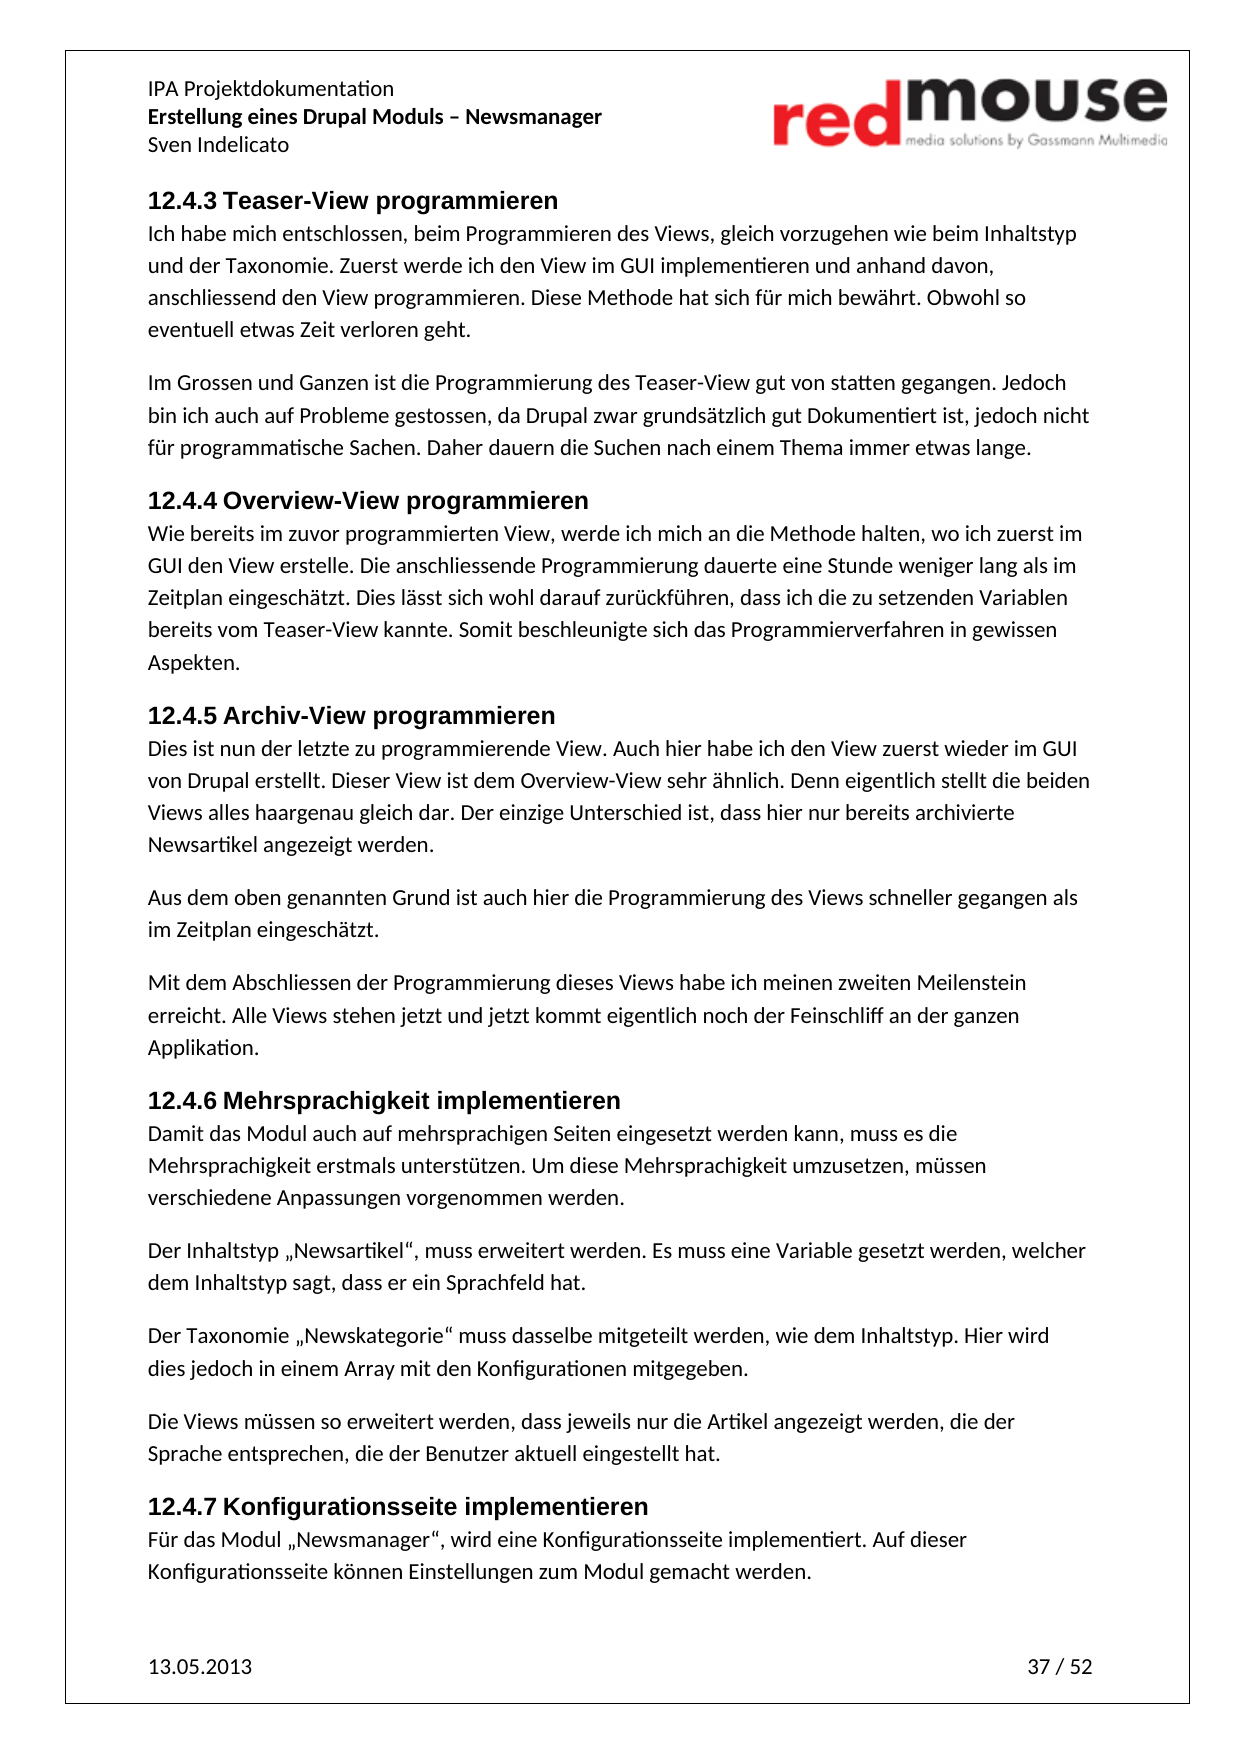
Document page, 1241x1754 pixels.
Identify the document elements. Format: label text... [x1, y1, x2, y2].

text Ich habe mich entschlossen, beim Programmieren des Views, gleich vorzugehen wie beim Inhaltstyp und der Taxonomie. Zuerst werde ich den View im GUI implementieren und anhand davon, anschliessend den View programmieren. Diese Methode hat sich für mich bewährt. Obwohl so eventuell etwas Zeit verloren geht. [148, 219, 1093, 343]
text Im Grossen und Ganzen ist die Programmierung des Teaser-View gut von statten gegangen. Jedoch bin ich auch auf Probleme gestossen, da Drupal zwar grundsätzlich gut Dokumentiert ist, jedoch nicht für programmatische Sachen. Daher dauern die Suchen nach einem Thema immer etwas lange. [148, 368, 1093, 461]
picture [773, 78, 1168, 149]
text Wie bereits im zuvor programmierten View, werde ich mich an die Methode halten, wo ich zuerst im GUI den View erstelle. Die anschliessende Programmierung dauerte eine Stunde weniger lang als im Zeitplan eingeschätzt. Dies lässt sich wohl darauf zurückführen, dass ich die zu setzenden Variablen bereits vom Teaser-View kannte. Somit beschleunigte sich das Programmierverfahren in gewissen Aspekten. [148, 519, 1093, 676]
subtitle Mehrsprachigkeit implementieren [148, 1086, 1093, 1115]
subtitle Konfigurationsseite implementieren [148, 1492, 1093, 1521]
text Damit das Modul auch auf mehrsprachigen Seiten eingesetzt werden kann, muss es die Mehrsprachigkeit erstmals unterstützen. Um diese Mehrsprachigkeit umzusetzen, müssen verschiedene Anpassungen vorgenommen werden. [148, 1119, 1093, 1211]
subtitle Archiv-View programmieren [148, 701, 1093, 729]
text Mit dem Abschliessen der Programmierung dieses Views habe ich meinen zweiten Meilenstein erreicht. Alle Views stehen jetzt und jetzt kommt eigentlich noch der Feinschliff an der ganzen Applikation. [148, 968, 1093, 1061]
text Der Inhaltstyp „Newsartikel“, muss erweitert werden. Es muss eine Variable gesetzt werden, welcher dem Inhaltstyp sagt, dass er ein Sprachfeld hat. [148, 1236, 1093, 1297]
subtitle Overview-View programmieren [148, 486, 1093, 515]
text Die Views müssen so erweitert werden, dass jeweils nur die Artikel angezeigt werden, die der Sprache entsprechen, die der Benutzer aktuell eingestellt hat. [148, 1407, 1093, 1467]
text Dies ist nun der letzte zu programmierende View. Auch hier habe ich den View zuerst wieder im GUI von Drupal erstellt. Dieser View ist dem Overview-View sehr ähnlich. Denn eigentlich stellt die beiden Views alles haargenau gleich dar. Der einzige Unterschied ist, dass hier nur bereits archivierte Newsartikel angezeigt werden. [148, 734, 1093, 858]
text Aus dem oben genannten Grund ist auch hier die Programmierung des Views schneller gegangen als im Zeitplan eingeschätzt. [148, 883, 1093, 943]
text Der Taxonomie „Newskategorie“ muss dasselbe mitgeteilt werden, wie dem Inhaltstyp. Hier wird dies jedoch in einem Array mit den Konfigurationen mitgegeben. [148, 1322, 1093, 1382]
subtitle Teaser-View programmieren [148, 186, 1093, 215]
text Für das Modul „Newsmanager“, wird eine Konfigurationsseite implementiert. Auf dieser Konfigurationsseite können Einstellungen zum Modul gemacht werden. [148, 1525, 1093, 1585]
